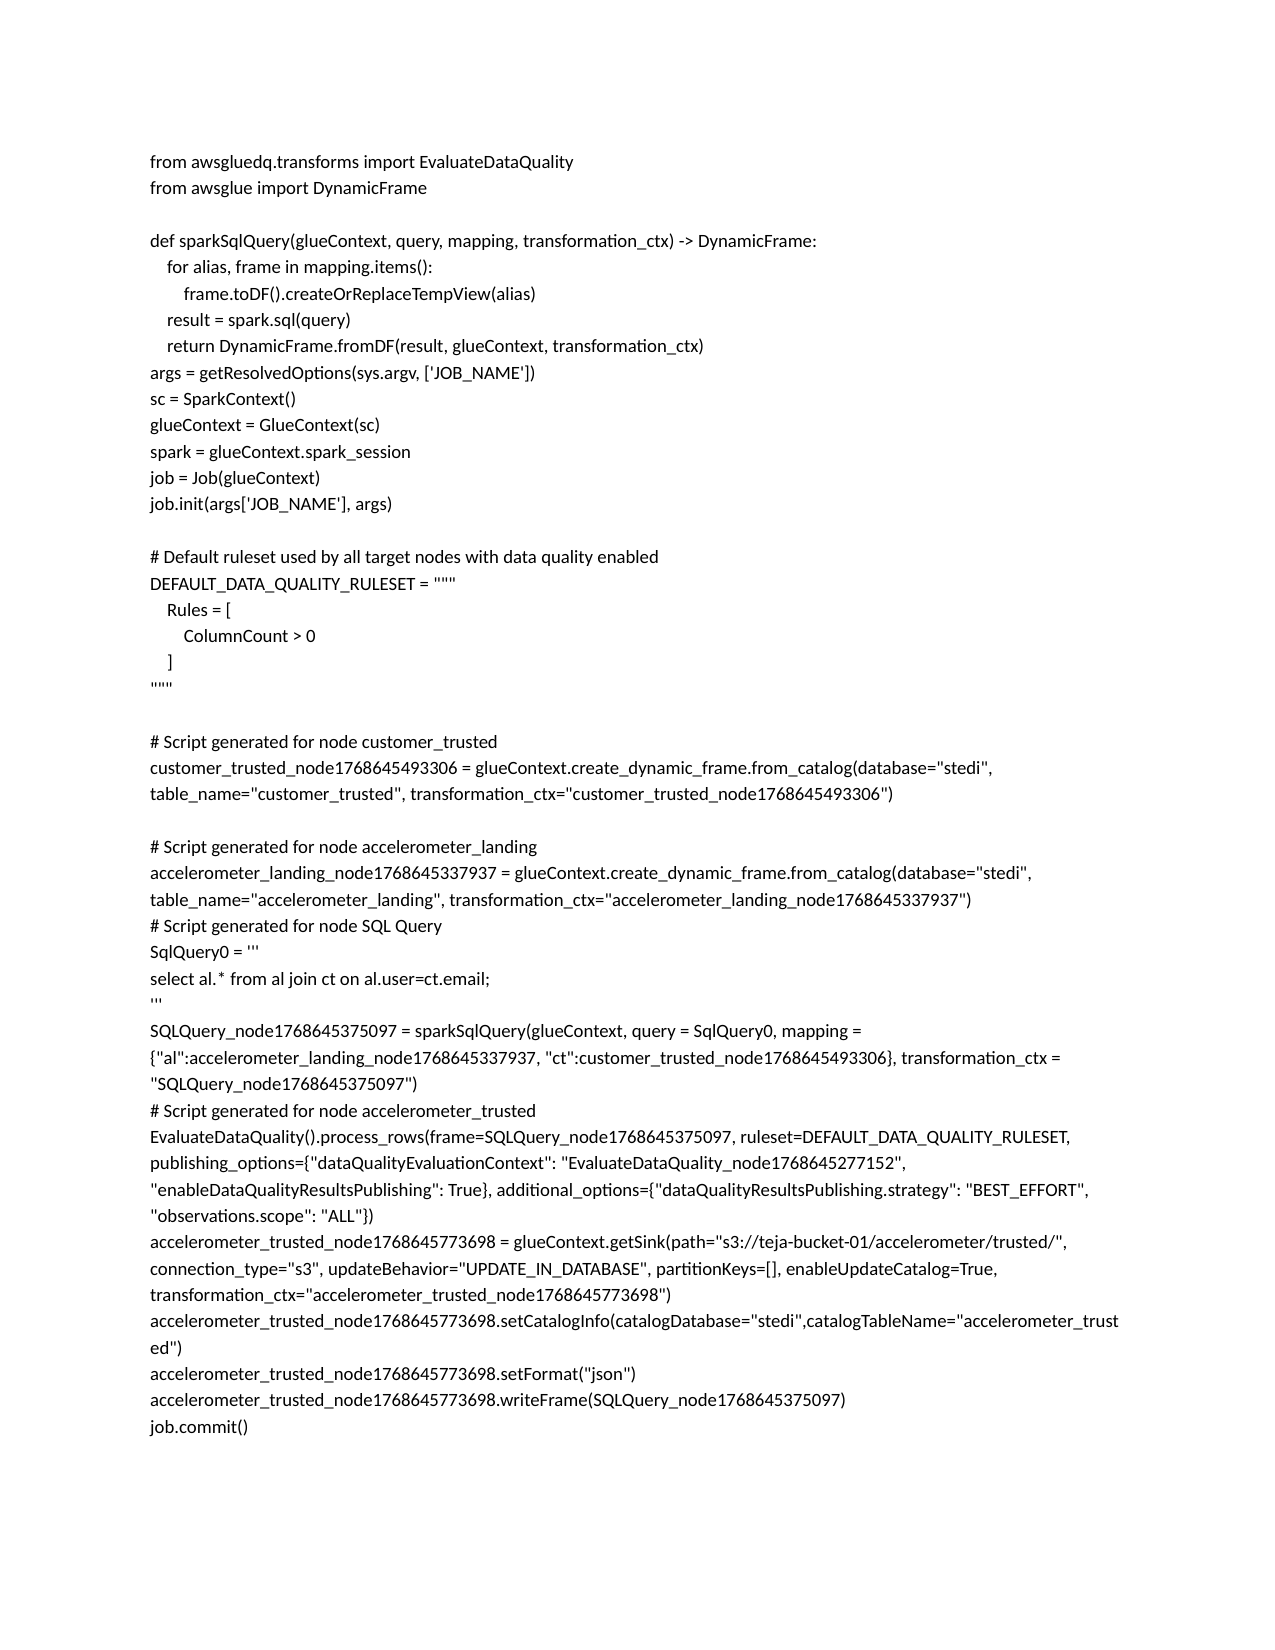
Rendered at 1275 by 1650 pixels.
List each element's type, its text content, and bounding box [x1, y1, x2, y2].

text # Script generated for node SQL Query [150, 914, 1125, 937]
text accelerometer_trusted_node1768645773698.writeFrame(SQLQuery_node1768645375097) [150, 1389, 1125, 1412]
text Rules = [ [150, 598, 1125, 621]
text accelerometer_trusted_node1768645773698.setCatalogInfo(catalogDatabase="stedi",catalogTableName="accelerometer_trusted") [150, 1309, 1125, 1359]
text from awsgluedq.transforms import EvaluateDataQuality [150, 150, 1125, 173]
text DEFAULT_DATA_QUALITY_RULESET = """ [150, 572, 1125, 594]
text job.commit() [150, 1415, 1125, 1438]
text sc = SparkContext() [150, 387, 1125, 410]
text return DynamicFrame.fromDF(result, glueContext, transformation_ctx) [150, 334, 1125, 357]
text from awsglue import DynamicFrame [150, 176, 1125, 199]
text ''' [150, 993, 1125, 1016]
text accelerometer_landing_node1768645337937 = glueContext.create_dynamic_frame.from_catalog(database="stedi", table_name="accelerometer_landing", transformation_ctx="accelerometer_landing_node1768645337937") [150, 862, 1125, 911]
text # Script generated for node accelerometer_trusted [150, 1099, 1125, 1122]
text # Script generated for node accelerometer_landing [150, 835, 1125, 858]
text spark = glueContext.spark_session [150, 440, 1125, 463]
text ColumnCount > 0 [150, 624, 1125, 647]
text select al.* from al join ct on al.user=ct.email; [150, 967, 1125, 990]
text accelerometer_trusted_node1768645773698 = glueContext.getSink(path="s3://teja-bucket-01/accelerometer/trusted/", connection_type="s3", updateBehavior="UPDATE_IN_DATABASE", partitionKeys=[], enableUpdateCatalog=True, transformation_ctx="accelerometer_trusted_node1768645773698") [150, 1231, 1125, 1306]
text """ [150, 677, 1125, 700]
text def sparkSqlQuery(glueContext, query, mapping, transformation_ctx) -> DynamicFrame: [150, 229, 1125, 252]
text job.init(args['JOB_NAME'], args) [150, 493, 1125, 516]
text SQLQuery_node1768645375097 = sparkSqlQuery(glueContext, query = SqlQuery0, mapping = {"al":accelerometer_landing_node1768645337937, "ct":customer_trusted_node1768645493306}, transformation_ctx = "SQLQuery_node1768645375097") [150, 1020, 1125, 1095]
text result = spark.sql(query) [150, 308, 1125, 331]
text glueContext = GlueContext(sc) [150, 413, 1125, 436]
text SqlQuery0 = ''' [150, 941, 1125, 963]
text args = getResolvedOptions(sys.argv, ['JOB_NAME']) [150, 361, 1125, 384]
text customer_trusted_node1768645493306 = glueContext.create_dynamic_frame.from_catalog(database="stedi", table_name="customer_trusted", transformation_ctx="customer_trusted_node1768645493306") [150, 756, 1125, 805]
text # Script generated for node customer_trusted [150, 730, 1125, 753]
text for alias, frame in mapping.items(): [150, 255, 1125, 278]
text EvaluateDataQuality().process_rows(frame=SQLQuery_node1768645375097, ruleset=DEFAULT_DATA_QUALITY_RULESET, publishing_options={"dataQualityEvaluationContext": "EvaluateDataQuality_node1768645277152", "enableDataQualityResultsPublishing": True}, additional_options={"dataQualityResultsPublishing.strategy": "BEST_EFFORT", "observations.scope": "ALL"}) [150, 1125, 1125, 1227]
text accelerometer_trusted_node1768645773698.setFormat("json") [150, 1362, 1125, 1385]
text # Default ruleset used by all target nodes with data quality enabled [150, 545, 1125, 568]
text job = Job(glueContext) [150, 466, 1125, 489]
text frame.toDF().createOrReplaceTempView(alias) [150, 282, 1125, 305]
text ] [150, 651, 1125, 674]
